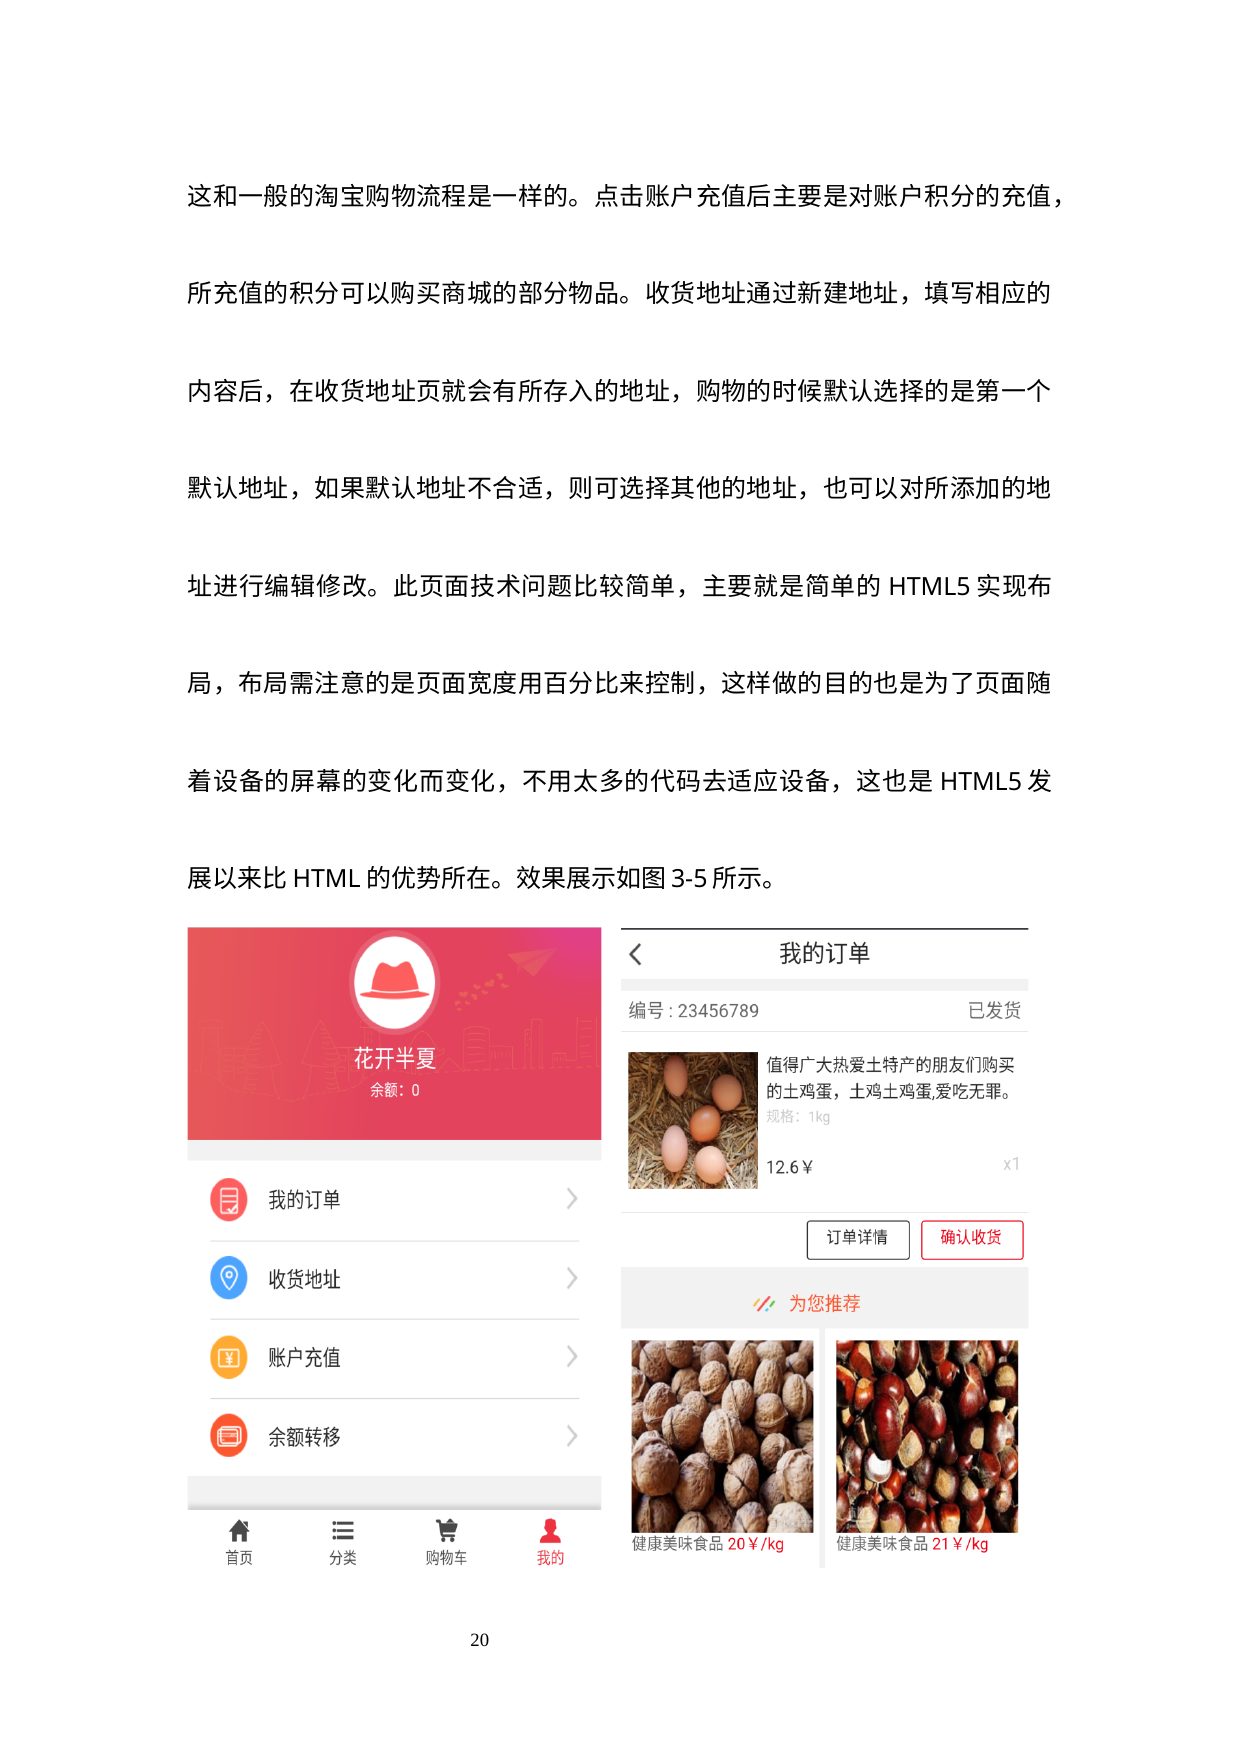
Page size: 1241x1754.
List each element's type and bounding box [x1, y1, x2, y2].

picture [621, 928, 1029, 1568]
text [187, 162, 1053, 909]
picture [187, 927, 602, 1568]
